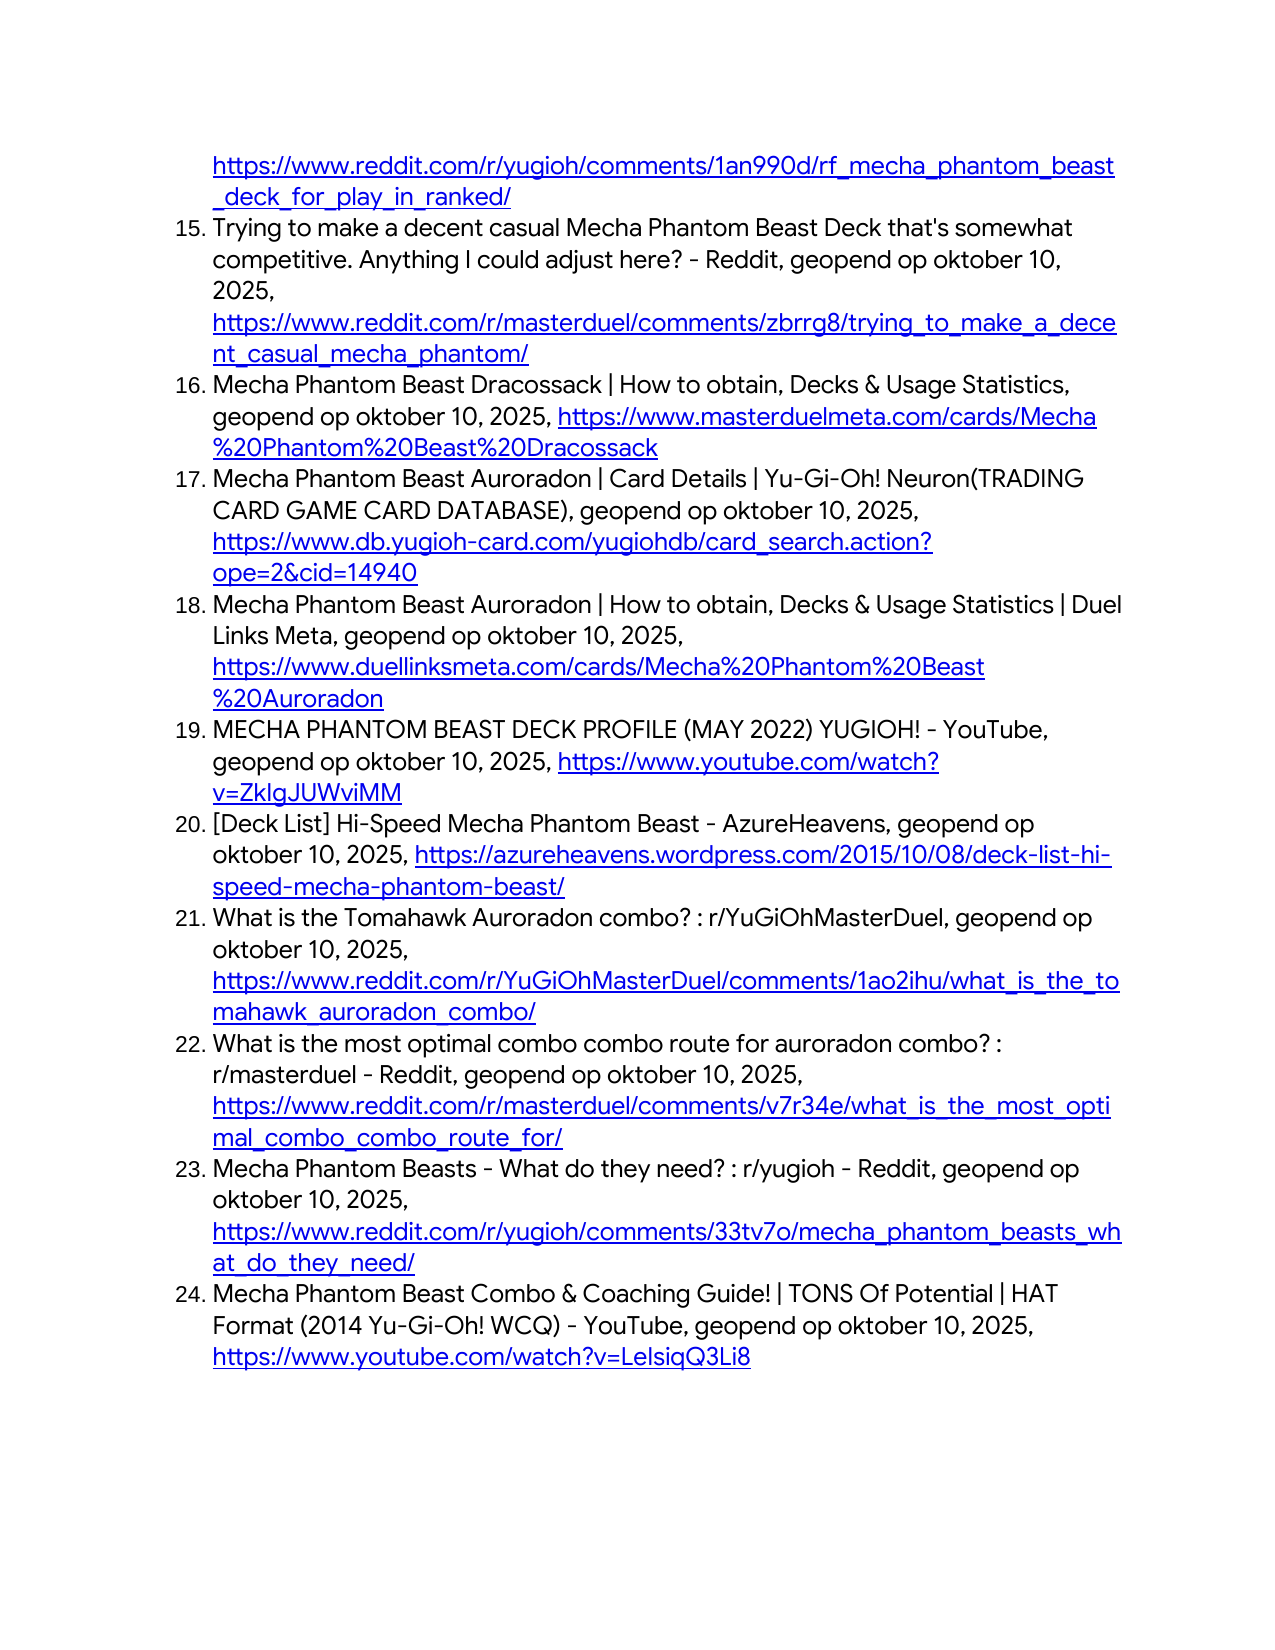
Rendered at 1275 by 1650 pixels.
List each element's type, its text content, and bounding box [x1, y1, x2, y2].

list Mecha Phantom Beasts - What do they need? : r/yugioh - Reddit, geopend op oktober 10, 2025, https://www.reddit.com/r/yugioh/comments/33tv7o/mecha_phantom_beasts_what_do_they_need/ [175, 1153, 1125, 1279]
list Mecha Phantom Beast Auroradon | Card Details | Yu-Gi-Oh! Neuron(TRADING CARD GAME CARD DATABASE), geopend op oktober 10, 2025, https://www.db.yugioh-card.com/yugiohdb/card_search.action?ope=2&cid=14940 [175, 463, 1125, 589]
list Trying to make a decent casual Mecha Phantom Beast Deck that's somewhat competitive. Anything I could adjust here? - Reddit, geopend op oktober 10, 2025, https://www.reddit.com/r/masterduel/comments/zbrrg8/trying_to_make_a_decent_casual_mecha_phantom/ [175, 213, 1125, 369]
list Mecha Phantom Beast Dracossack | How to obtain, Decks & Usage Statistics, geopend op oktober 10, 2025, https://www.masterduelmeta.com/cards/Mecha%20Phantom%20Beast%20Dracossack [175, 369, 1125, 463]
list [175, 150, 1125, 213]
list Mecha Phantom Beast Auroradon | How to obtain, Decks & Usage Statistics | Duel Links Meta, geopend op oktober 10, 2025, https://www.duellinksmeta.com/cards/Mecha%20Phantom%20Beast%20Auroradon [175, 589, 1125, 714]
list [Deck List] Hi-Speed Mecha Phantom Beast - AzureHeavens, geopend op oktober 10, 2025, https://azureheavens.wordpress.com/2015/10/08/deck-list-hi-speed-mecha-phantom-beast/ [175, 808, 1125, 902]
list Mecha Phantom Beast Combo & Coaching Guide! | TONS Of Potential | HAT Format (2014 Yu-Gi-Oh! WCQ) - YouTube, geopend op oktober 10, 2025, https://www.youtube.com/watch?v=LeIsiqQ3Li8 [175, 1279, 1125, 1373]
list What is the most optimal combo combo route for auroradon combo? : r/masterduel - Reddit, geopend op oktober 10, 2025, https://www.reddit.com/r/masterduel/comments/v7r34e/what_is_the_most_optimal_combo_combo_route_for/ [175, 1028, 1125, 1153]
list What is the Tomahawk Auroradon combo? : r/YuGiOhMasterDuel, geopend op oktober 10, 2025, https://www.reddit.com/r/YuGiOhMasterDuel/comments/1ao2ihu/what_is_the_tomahawk_auroradon_combo/ [175, 902, 1125, 1028]
list MECHA PHANTOM BEAST DECK PROFILE (MAY 2022) YUGIOH! - YouTube, geopend op oktober 10, 2025, https://www.youtube.com/watch?v=ZkIgJUWviMM [175, 714, 1125, 808]
